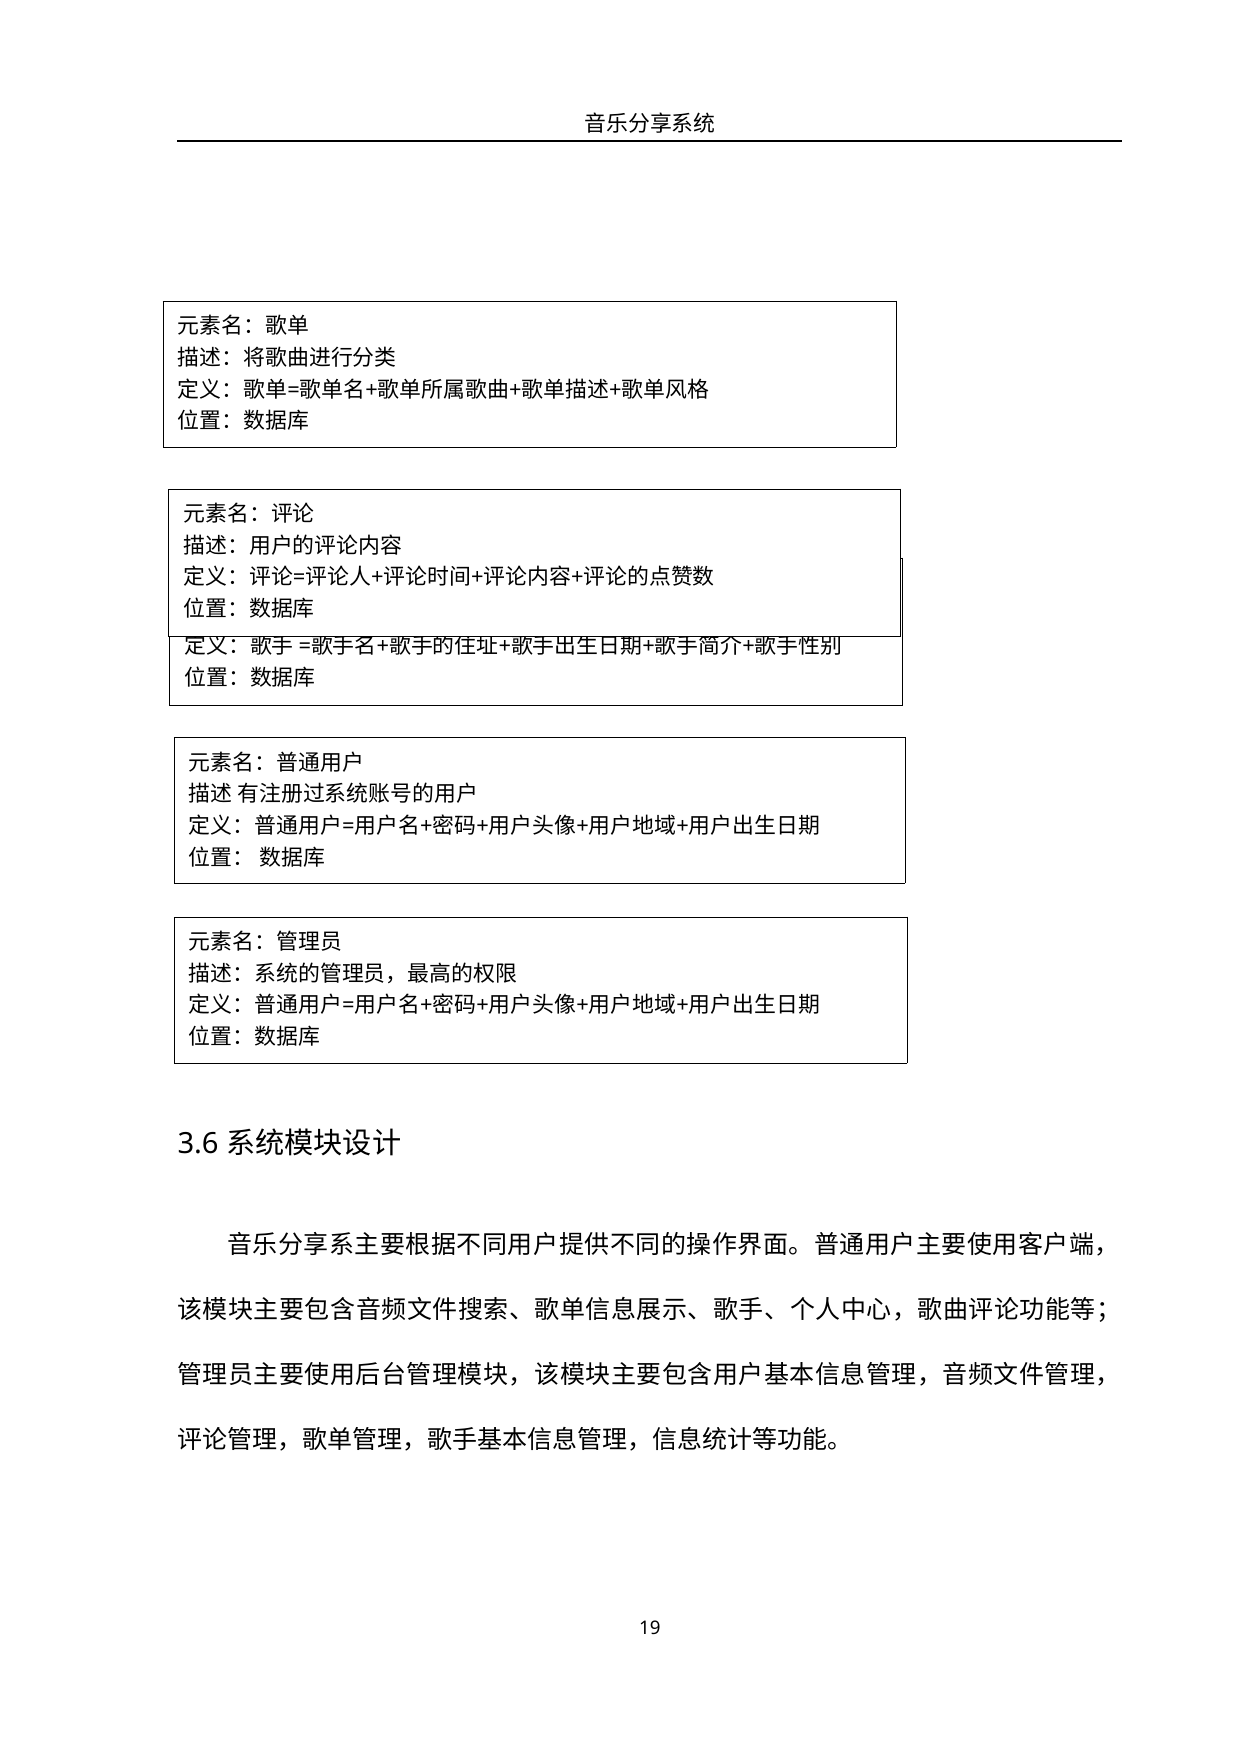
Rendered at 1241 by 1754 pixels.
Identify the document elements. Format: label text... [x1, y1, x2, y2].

text 音乐分享系主要根据不同用户提供不同的操作界面。普通用户主要使用客户端，该模块主要包含音频文件搜索、歌单信息展示、歌手、个人中心，歌曲评论功能等；管理员主要使用后台管理模块，该模块主要包含用户基本信息管理，音频文件管理，评论管理，歌单管理，歌手基本信息管理，信息统计等功能。 [177, 1210, 1122, 1470]
text 3.6 系统模块设计 [177, 328, 1122, 1173]
